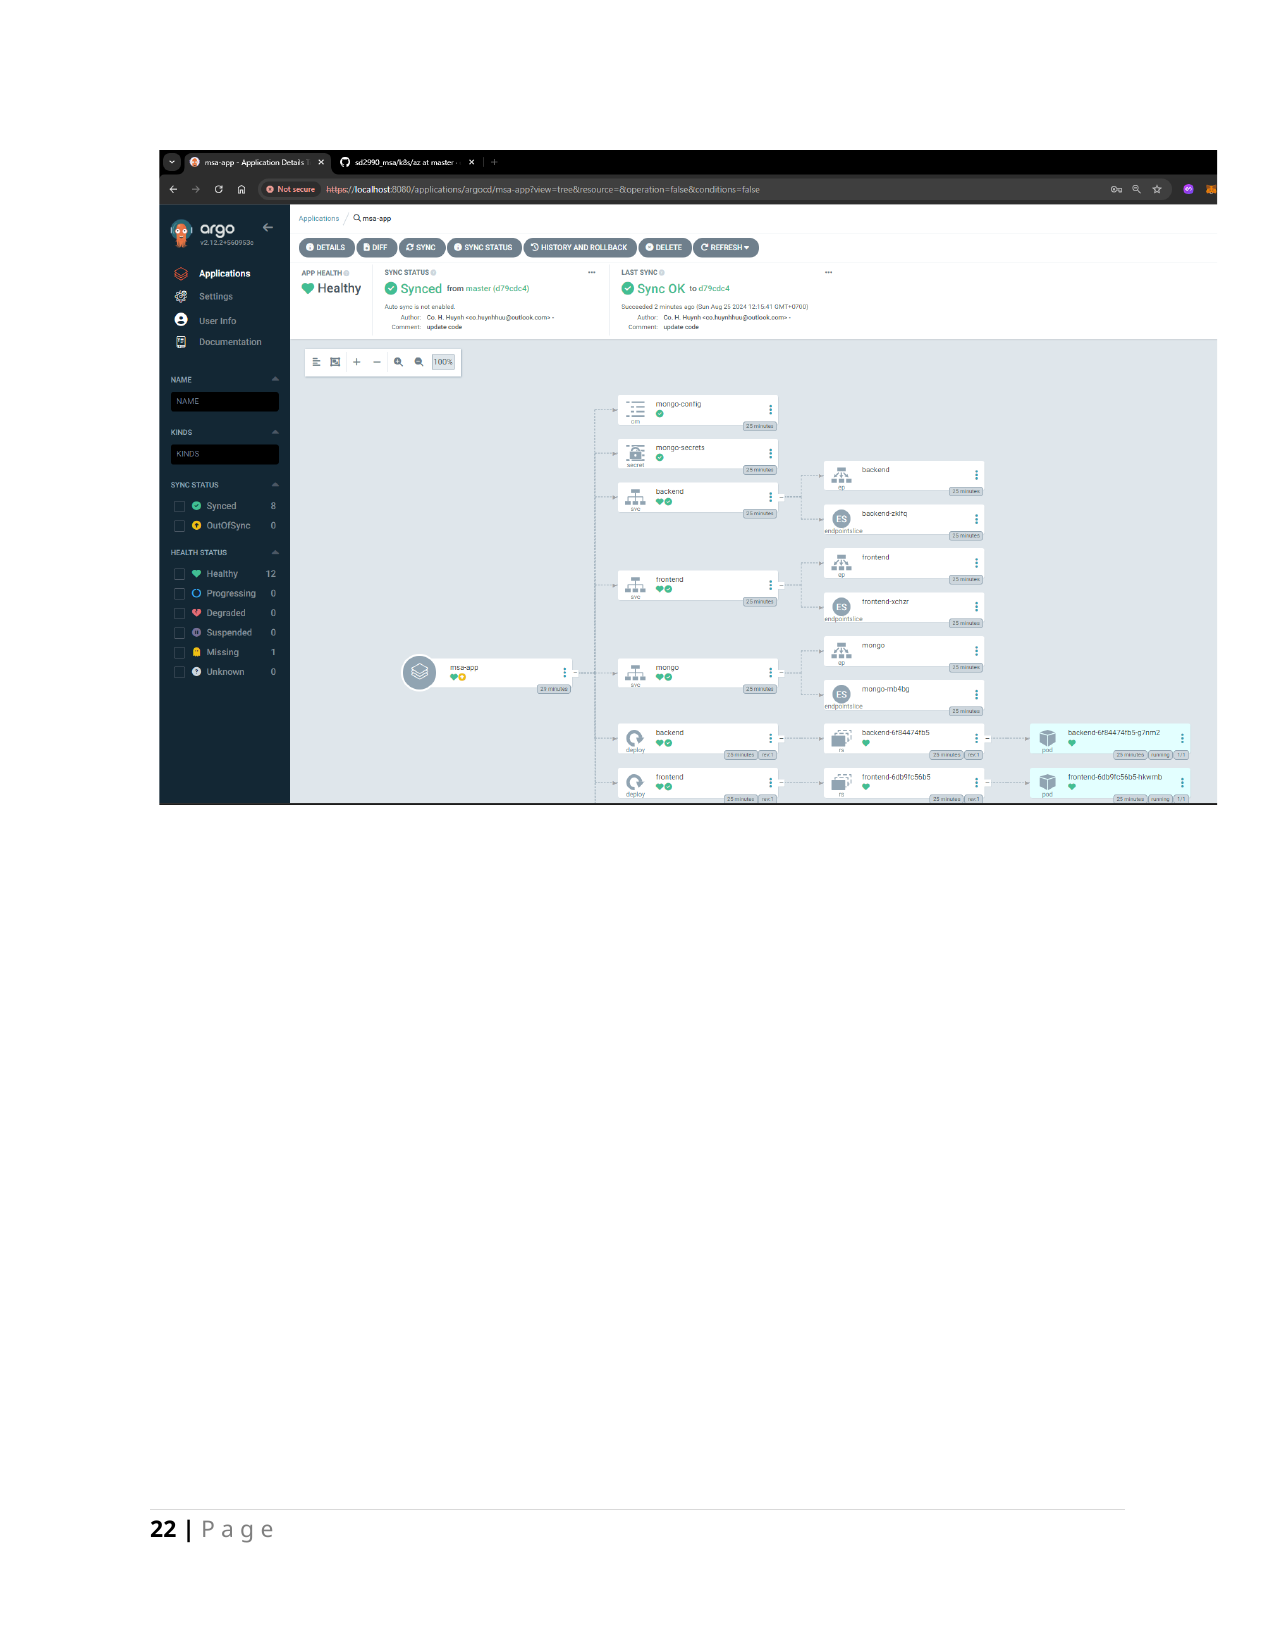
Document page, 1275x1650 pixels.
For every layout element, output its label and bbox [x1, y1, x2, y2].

picture [159, 150, 1218, 805]
